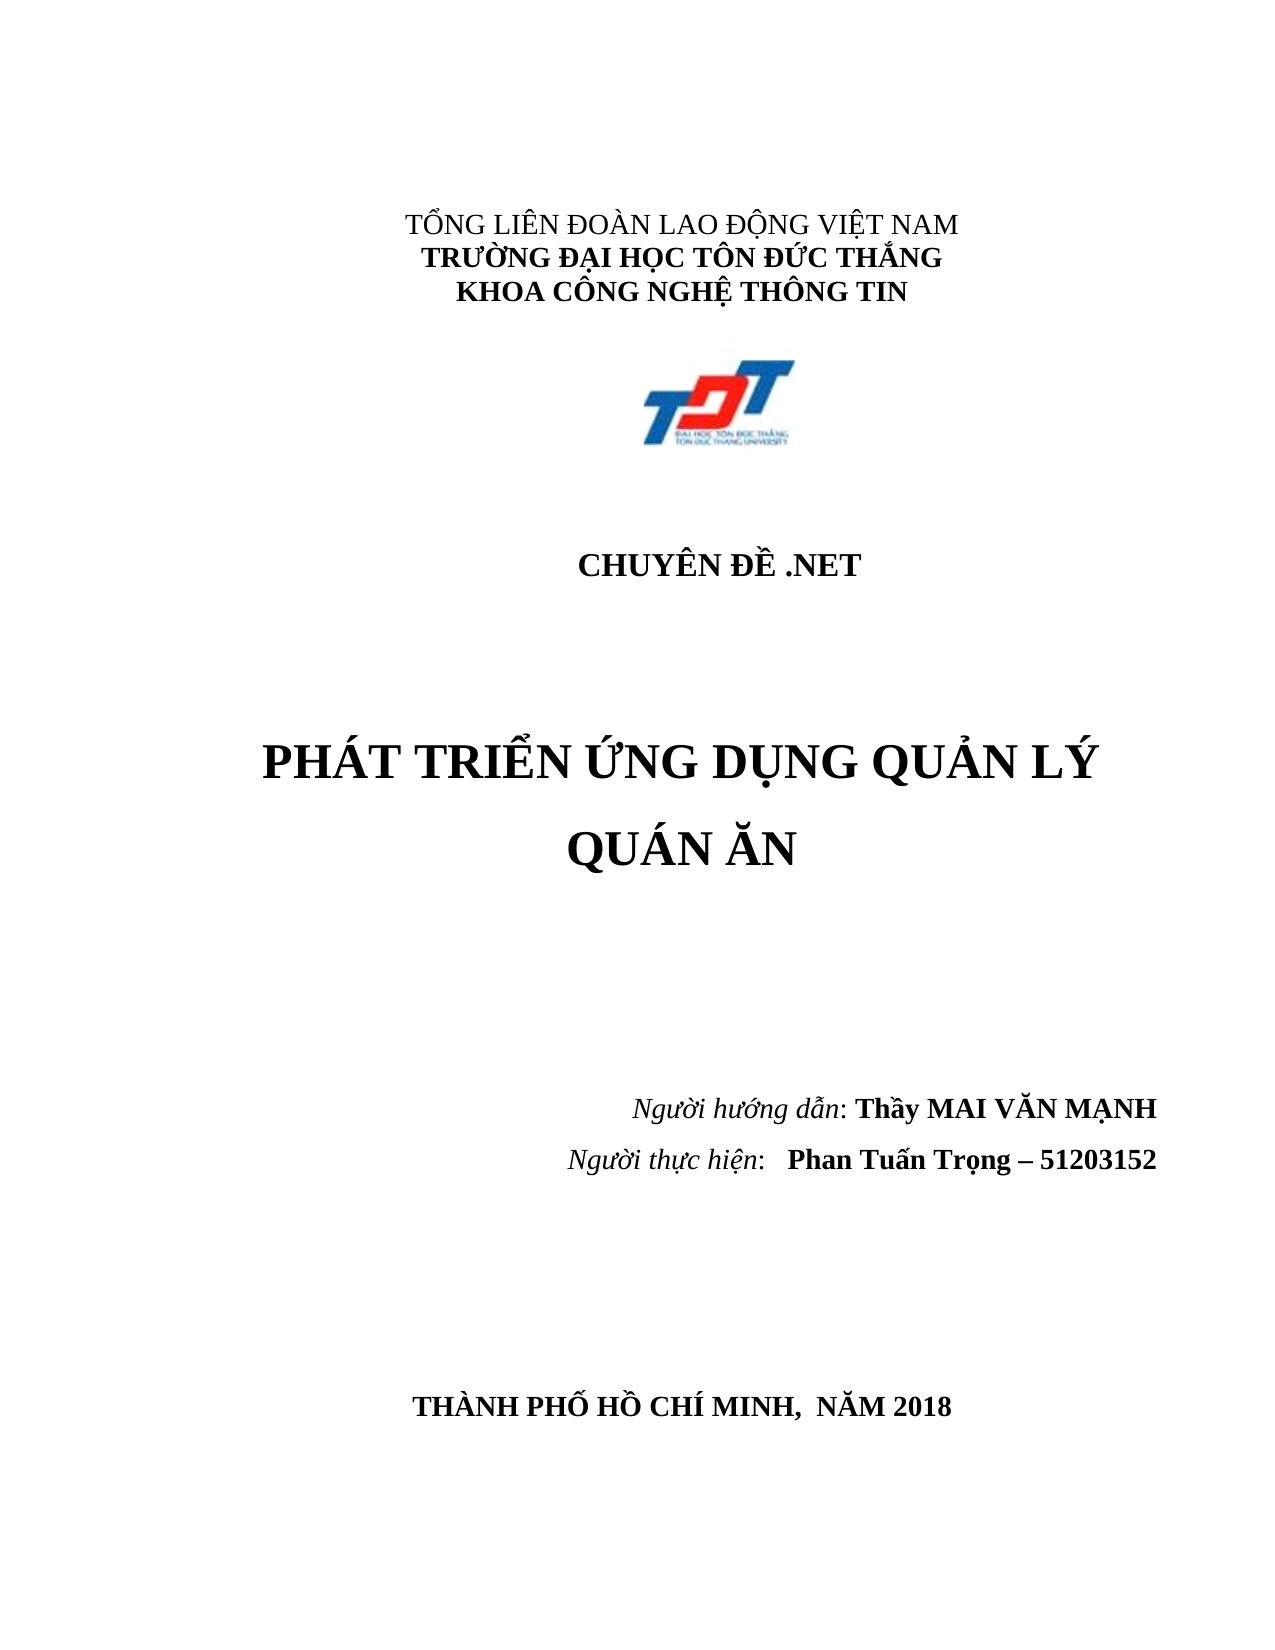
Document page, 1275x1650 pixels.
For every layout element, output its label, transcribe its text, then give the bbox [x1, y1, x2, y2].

text PHÁT TRIỂN ỨNG DỤNG QUẢN LÝ QUÁN ĂN [207, 732, 1157, 876]
text CHUYÊN ĐỀ .NET [207, 545, 1157, 584]
text TRƯỜNG ĐẠI HỌC TÔN ĐỨC THẮNG [207, 240, 1157, 274]
picture [643, 336, 795, 479]
text THÀNH PHỐ HỒ CHÍ MINH, NĂM 2018 [207, 1389, 1157, 1422]
text KHOA CÔNG NGHỆ THÔNG TIN [207, 274, 1157, 307]
text Người thực hiện: Phan Tuấn Trọng – 51203152 [207, 1142, 1157, 1176]
text TỔNG LIÊN ĐOÀN LAO ĐỘNG VIỆT NAM [207, 207, 1157, 240]
text Người hướng dẫn: Thầy MAI VĂN MẠNH [207, 1092, 1157, 1125]
